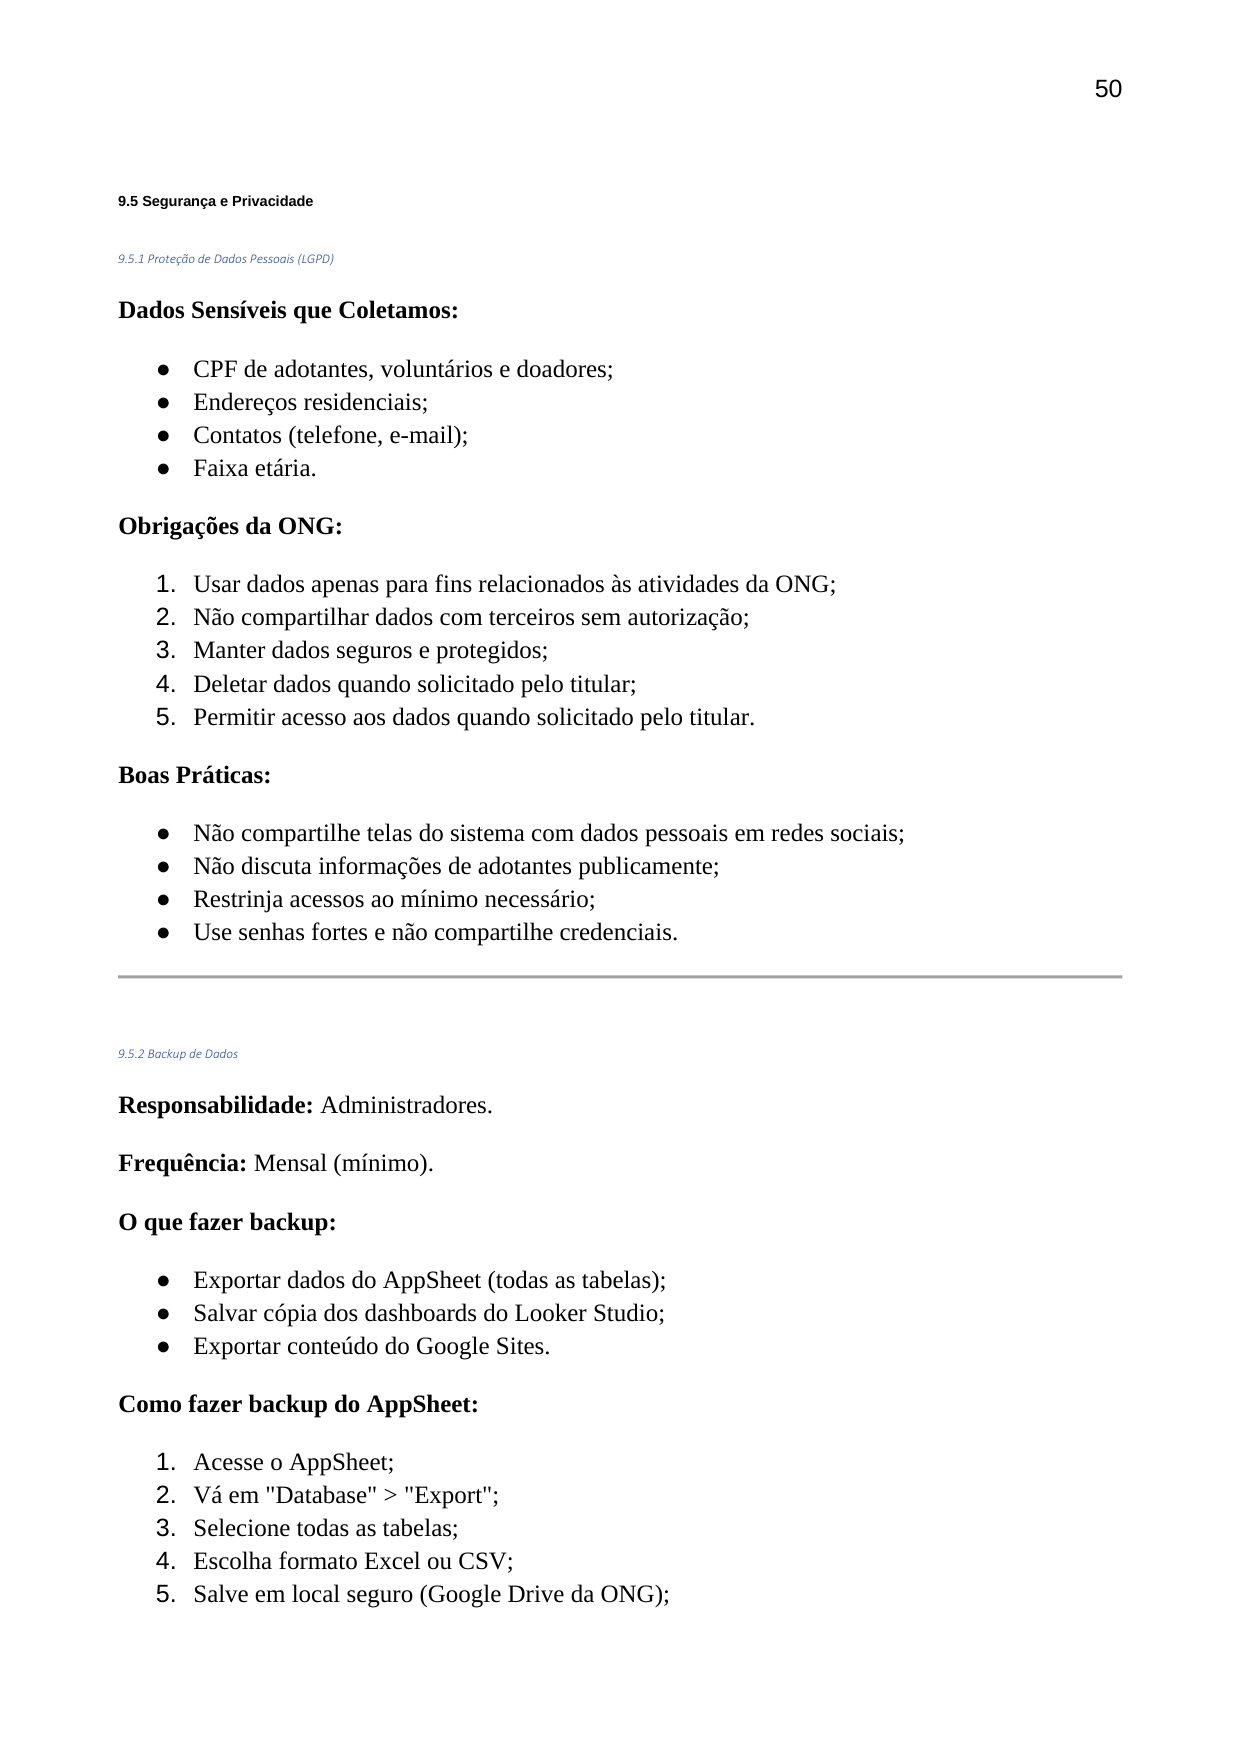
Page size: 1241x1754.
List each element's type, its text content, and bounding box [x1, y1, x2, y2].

text O que fazer backup: [118, 1207, 1122, 1235]
subtitle 9.5.2 Backup de Dados [118, 1033, 1122, 1061]
list Contatos (telefone, e-mail); [156, 420, 1122, 449]
list Acesse o AppSheet; [156, 1447, 1122, 1476]
list Usar dados apenas para fins relacionados às atividades da ONG; [156, 569, 1122, 598]
list CPF de adotantes, voluntários e doadores; [156, 354, 1122, 382]
list Use senhas fortes e não compartilhe credenciais. [156, 917, 1122, 946]
list Faixa etária. [156, 453, 1122, 482]
text Frequência: Mensal (mínimo). [118, 1148, 1122, 1177]
list Não discuta informações de adotantes publicamente; [156, 851, 1122, 880]
subtitle 9.5 Segurança e Privacidade [118, 180, 1122, 209]
list Não compartilhar dados com terceiros sem autorização; [156, 602, 1122, 631]
list Permitir acesso aos dados quando solicitado pelo titular. [156, 702, 1122, 731]
list Exportar dados do AppSheet (todas as tabelas); [156, 1264, 1122, 1293]
list Salve em local seguro (Google Drive da ONG); [156, 1579, 1122, 1608]
text Dados Sensíveis que Coletamos: [118, 296, 1122, 324]
list Vá em "Database" > "Export"; [156, 1480, 1122, 1509]
list Deletar dados quando solicitado pelo titular; [156, 668, 1122, 697]
list Restrinja acessos ao mínimo necessário; [156, 884, 1122, 913]
text Como fazer backup do AppSheet: [118, 1389, 1122, 1418]
list Não compartilhe telas do sistema com dados pessoais em redes sociais; [156, 818, 1122, 847]
text Responsabilidade: Administradores. [118, 1091, 1122, 1119]
text Boas Práticas: [118, 760, 1122, 788]
list Endereços residenciais; [156, 387, 1122, 416]
list Escolha formato Excel ou CSV; [156, 1546, 1122, 1575]
list Manter dados seguros e protegidos; [156, 635, 1122, 664]
list Selecione todas as tabelas; [156, 1513, 1122, 1542]
list Salvar cópia dos dashboards do Looker Studio; [156, 1298, 1122, 1327]
subtitle 9.5.1 Proteção de Dados Pessoais (LGPD) [118, 238, 1122, 266]
list Exportar conteúdo do Google Sites. [156, 1331, 1122, 1360]
text Obrigações da ONG: [118, 511, 1122, 540]
